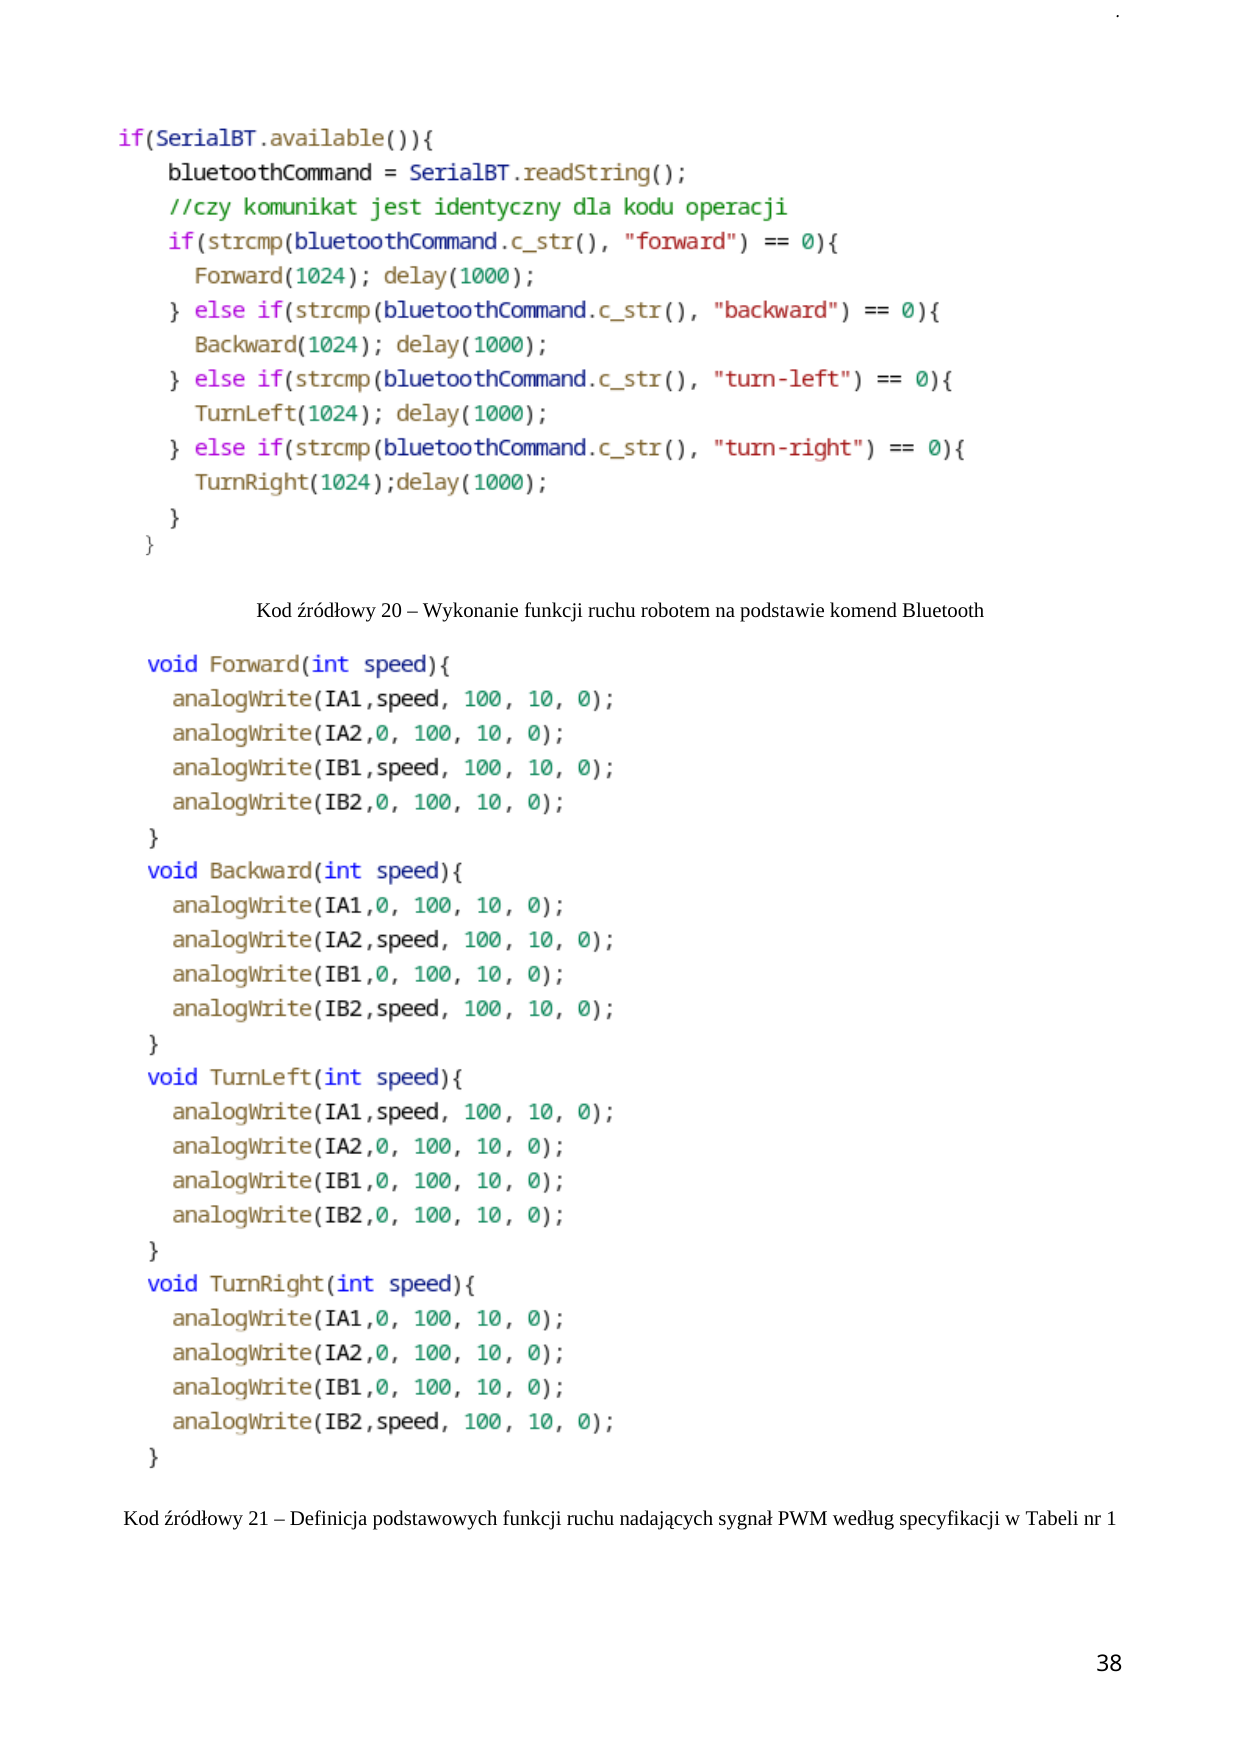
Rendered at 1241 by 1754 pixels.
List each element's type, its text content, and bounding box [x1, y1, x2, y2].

text Kod źródłowy 20 – Wykonanie funkcji ruchu robotem na podstawie komend Bluetooth [118, 598, 1122, 622]
text Kod źródłowy 21 – Definicja podstawowych funkcji ruchu nadających sygnał PWM według specyfikacji w Tabeli nr 1 [118, 1506, 1122, 1530]
